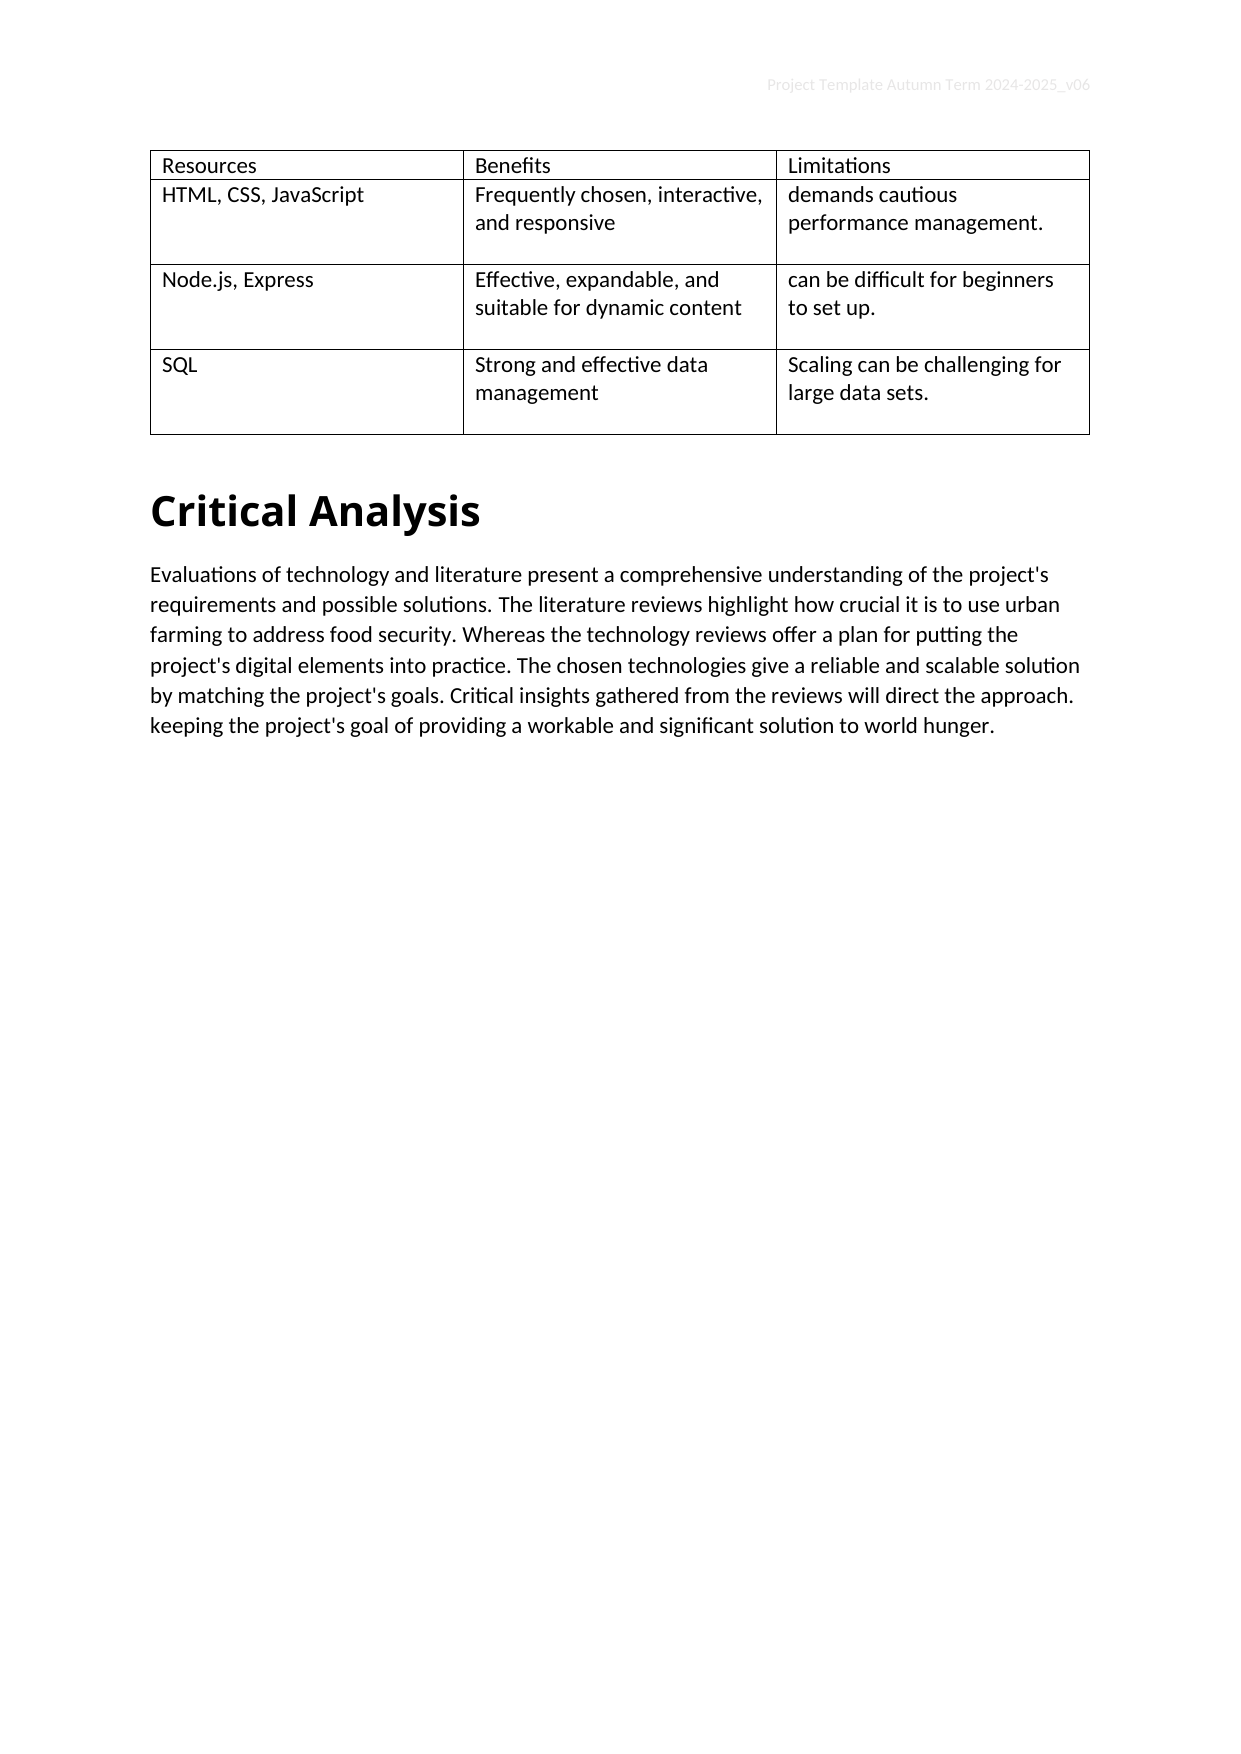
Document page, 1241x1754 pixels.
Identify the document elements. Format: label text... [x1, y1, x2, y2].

table_header Resources [151, 151, 463, 179]
table_cell Effective, expandable, and suitable for dynamic content [464, 265, 776, 349]
table_header Limitations [777, 151, 1089, 179]
table_cell Node.js, Express [151, 265, 463, 349]
table_cell Scaling can be challenging for large data sets. [777, 350, 1089, 434]
table_cell SQL [151, 350, 463, 434]
table_cell Frequently chosen, interactive, and responsive [464, 180, 776, 264]
table_header Benefits [464, 151, 776, 179]
table_cell Strong and effective data management [464, 350, 776, 434]
text Critical Analysis [150, 482, 1090, 539]
table_cell HTML, CSS, JavaScript [151, 180, 463, 264]
table_cell demands cautious performance management. [777, 180, 1089, 264]
text Evaluations of technology and literature present a comprehensive understanding of the project's requirements and possible solutions. The literature reviews highlight how crucial it is to use urban farming to address food security. Whereas the technology reviews offer a plan for putting the project's digital elements into practice. The chosen technologies give a reliable and scalable solution by matching the project's goals. Critical insights gathered from the reviews will direct the approach. keeping the project's goal of providing a workable and significant solution to world hunger. [150, 560, 1090, 739]
table_cell can be difficult for beginners to set up. [777, 265, 1089, 349]
